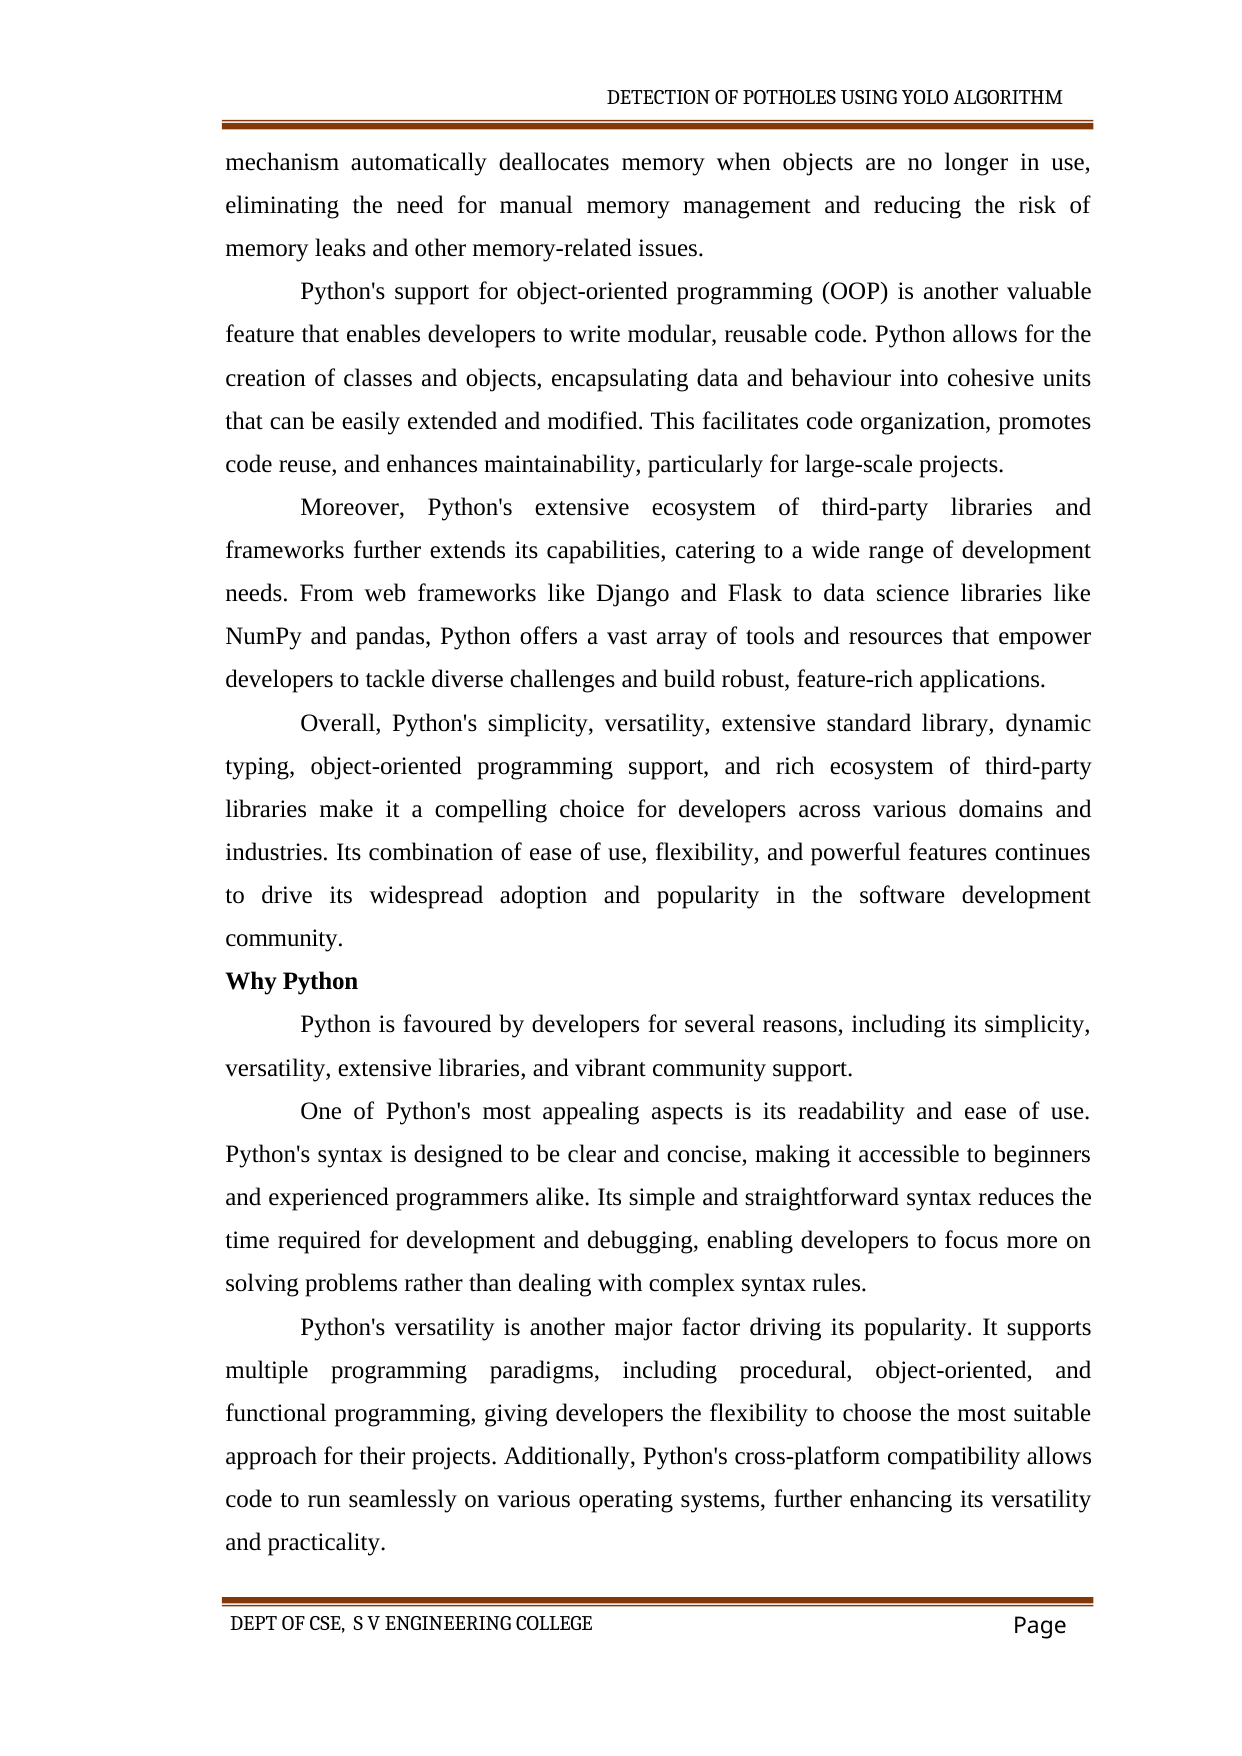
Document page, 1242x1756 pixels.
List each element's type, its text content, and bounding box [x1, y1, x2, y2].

text Python's versatility is another major factor driving its popularity. It supports multiple programming paradigms, including procedural, object-oriented, and functional programming, giving developers the flexibility to choose the most suitable approach for their projects. Additionally, Python's cross-platform compatibility allows code to run seamlessly on various operating systems, further enhancing its versatility and practicality. [225, 1312, 1092, 1556]
text Python is favoured by developers for several reasons, including its simplicity, versatility, extensive libraries, and vibrant community support. [225, 1009, 1092, 1081]
text One of Python's most appealing aspects is its readability and ease of use. Python's syntax is designed to be clear and concise, making it accessible to beginners and experienced programmers alike. Its simple and straightforward syntax reduces the time required for development and debugging, enabling developers to focus more on solving problems rather than dealing with complex syntax rules. [225, 1096, 1092, 1297]
text Python's support for object-oriented programming (OOP) is another valuable feature that enables developers to write modular, reusable code. Python allows for the creation of classes and objects, encapsulating data and behaviour into cohesive units that can be easily extended and modified. This facilitates code organization, promotes code reuse, and enhances maintainability, particularly for large-scale projects. [225, 276, 1092, 478]
text mechanism automatically deallocates memory when objects are no longer in use, eliminating the need for manual memory management and reducing the risk of memory leaks and other memory-related issues. [225, 147, 1092, 262]
text Moreover, Python's extensive ecosystem of third-party libraries and frameworks further extends its capabilities, catering to a wide range of development needs. From web frameworks like Django and Flask to data science libraries like NumPy and pandas, Python offers a vast array of tools and resources that empower developers to tackle diverse challenges and build robust, feature-rich applications. [225, 492, 1092, 693]
subtitle Why Python [225, 966, 1110, 995]
text Overall, Python's simplicity, versatility, extensive standard library, dynamic typing, object-oriented programming support, and rich ecosystem of third-party libraries make it a compelling choice for developers across various domains and industries. Its combination of ease of use, flexibility, and powerful features continues to drive its widespread adoption and popularity in the software development community. [225, 708, 1092, 952]
